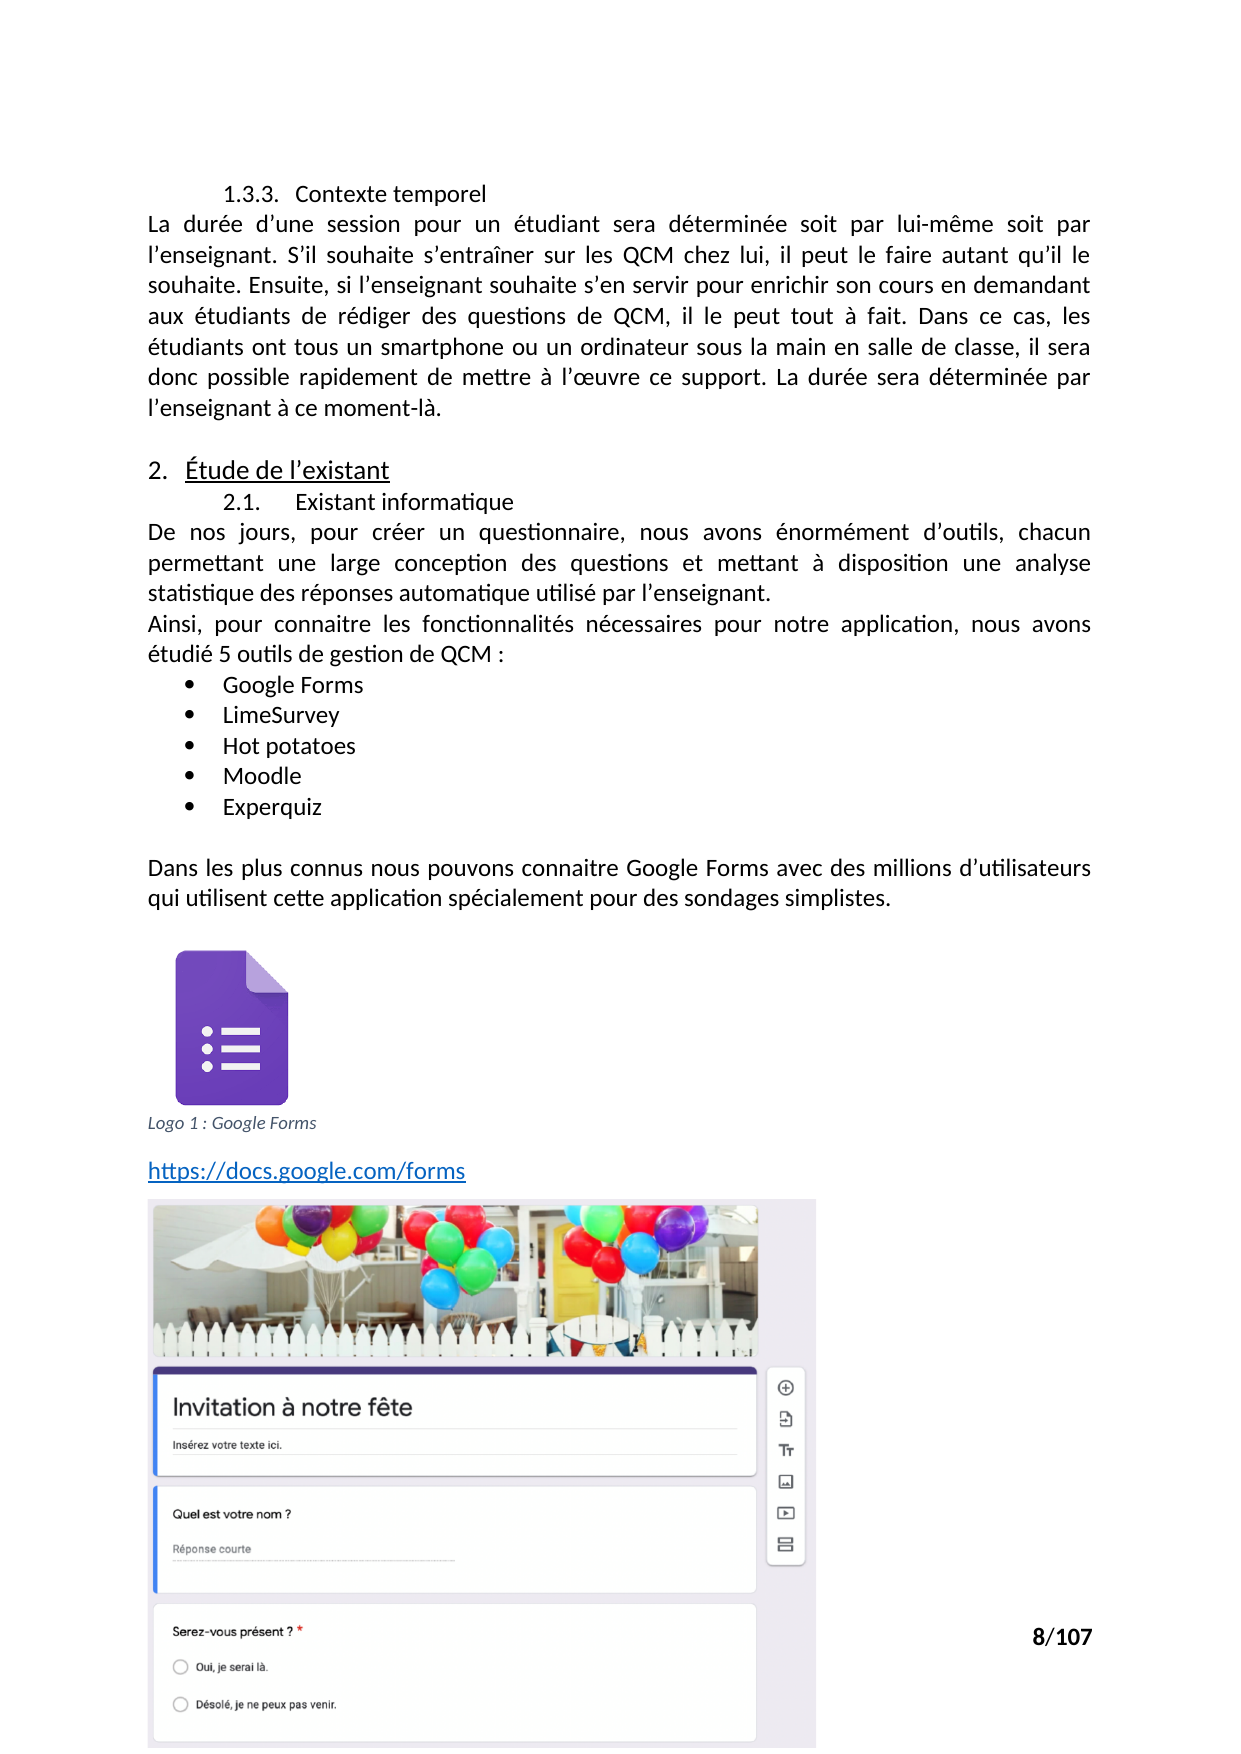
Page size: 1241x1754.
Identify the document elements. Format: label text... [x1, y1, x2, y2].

text De nos jours, pour créer un questionnaire, nous avons énormément d’outils, chacun permettant une large conception des questions et mettant à disposition une analyse statistique des réponses automatique utilisé par l’enseignant. [148, 516, 1093, 608]
list Google Forms [185, 669, 1093, 699]
picture [147, 1199, 817, 1748]
subtitle Contexte temporel [223, 178, 1093, 209]
list Moodle [185, 761, 1093, 791]
subtitle Existant informatique [223, 486, 1093, 516]
text Dans les plus connus nous pouvons connaitre Google Forms avec des millions d’utilisateurs qui utilisent cette application spécialement pour des sondages simplistes. [148, 852, 1093, 913]
text https://docs.google.com/forms [148, 1155, 1093, 1186]
subtitle Étude de l’existant [148, 453, 1093, 486]
text Logo 1 : Google Forms [148, 1112, 1093, 1134]
picture [147, 943, 316, 1112]
list Hot potatoes [185, 730, 1093, 761]
list LimeSurvey [185, 699, 1093, 730]
text La durée d’une session pour un étudiant sera déterminée soit par lui-même soit par l’enseignant. S’il souhaite s’entraîner sur les QCM chez lui, il peut le faire autant qu’il le souhaite. Ensuite, si l’enseignant souhaite s’en servir pour enrichir son cours en demandant aux étudiants de rédiger des questions de QCM, il le peut tout à fait. Dans ce cas, les étudiants ont tous un smartphone ou un ordinateur sous la main en salle de classe, il sera donc possible rapidement de mettre à l’œuvre ce support. La durée sera déterminée par l’enseignant à ce moment-là. [148, 209, 1093, 422]
text Ainsi, pour connaitre les fonctionnalités nécessaires pour notre application, nous avons étudié 5 outils de gestion de QCM : [148, 608, 1093, 669]
list Experquiz [185, 791, 1093, 822]
